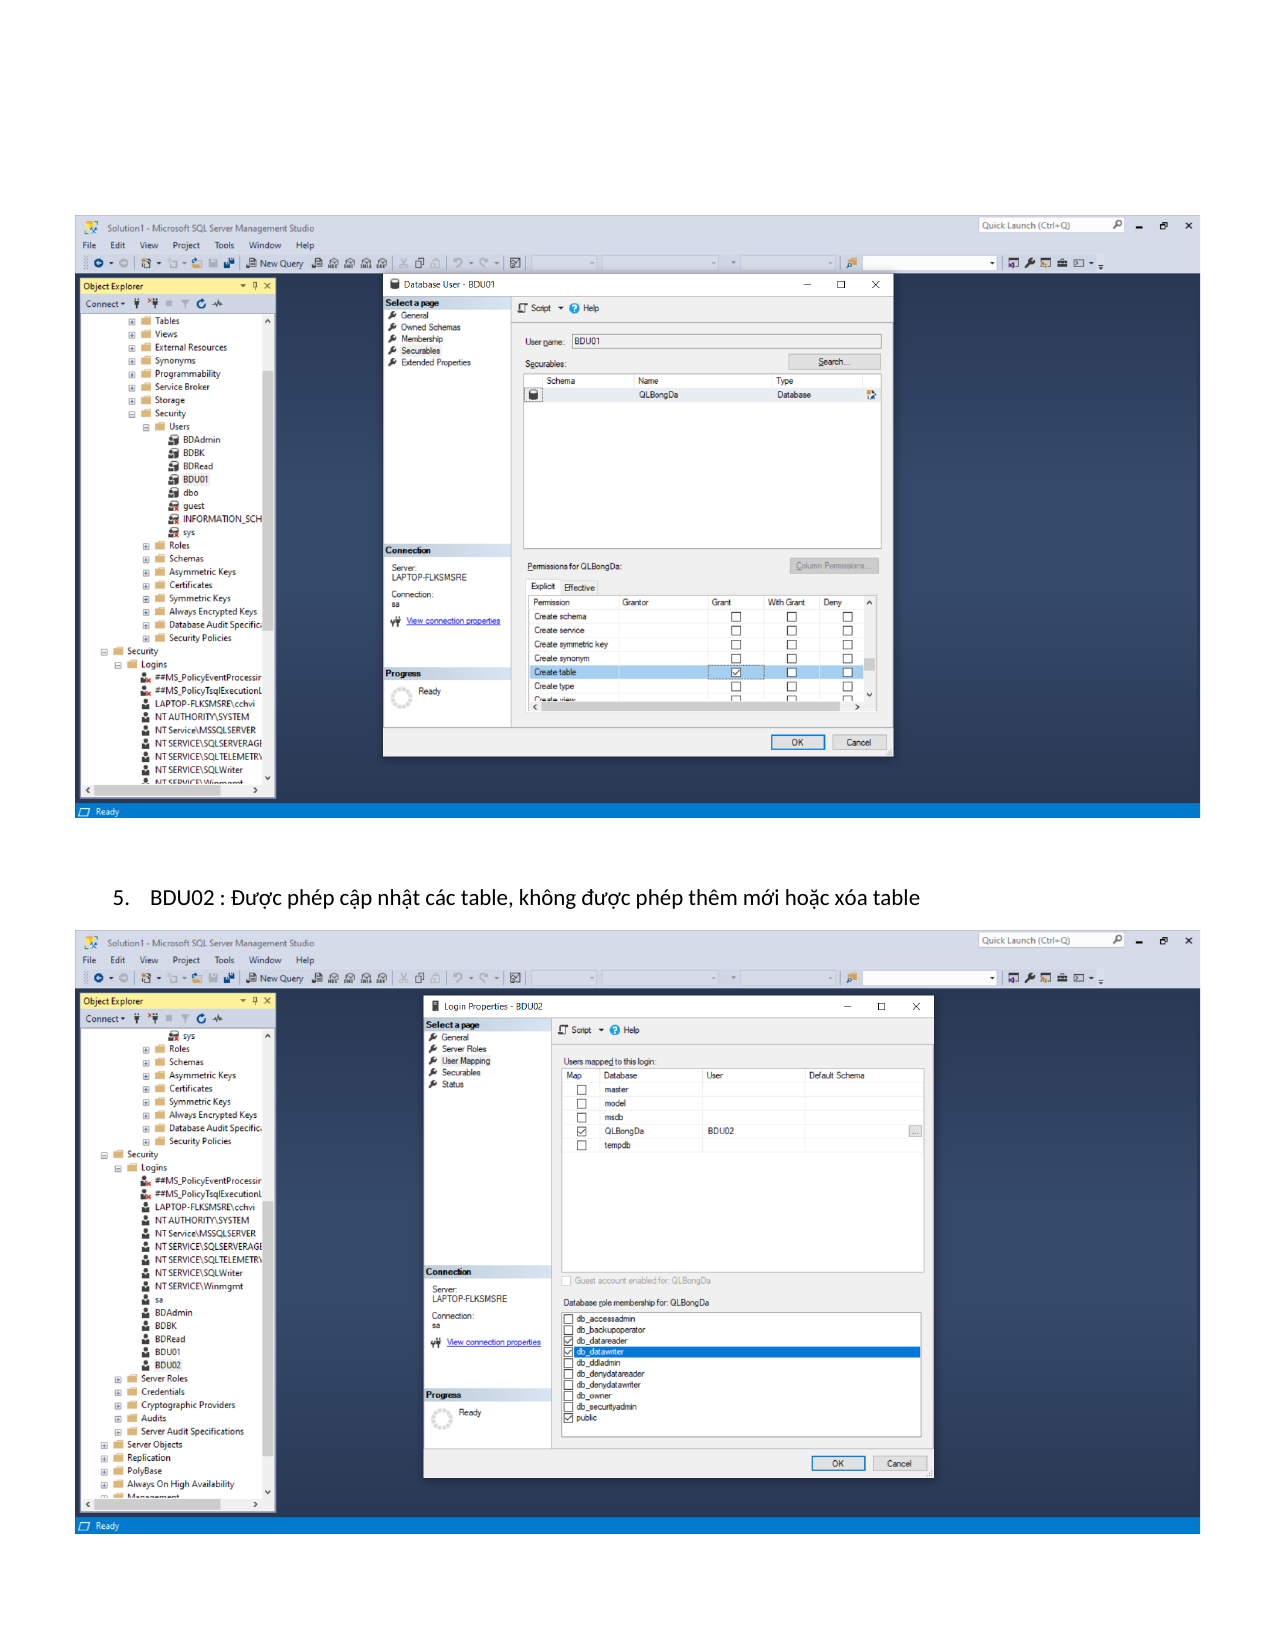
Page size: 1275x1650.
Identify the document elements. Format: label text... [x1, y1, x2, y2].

picture [75, 215, 1200, 818]
list BDU02 : Được phép cập nhật các table, không được phép thêm mới hoặc xóa table [112, 883, 1200, 911]
picture [75, 930, 1200, 1534]
